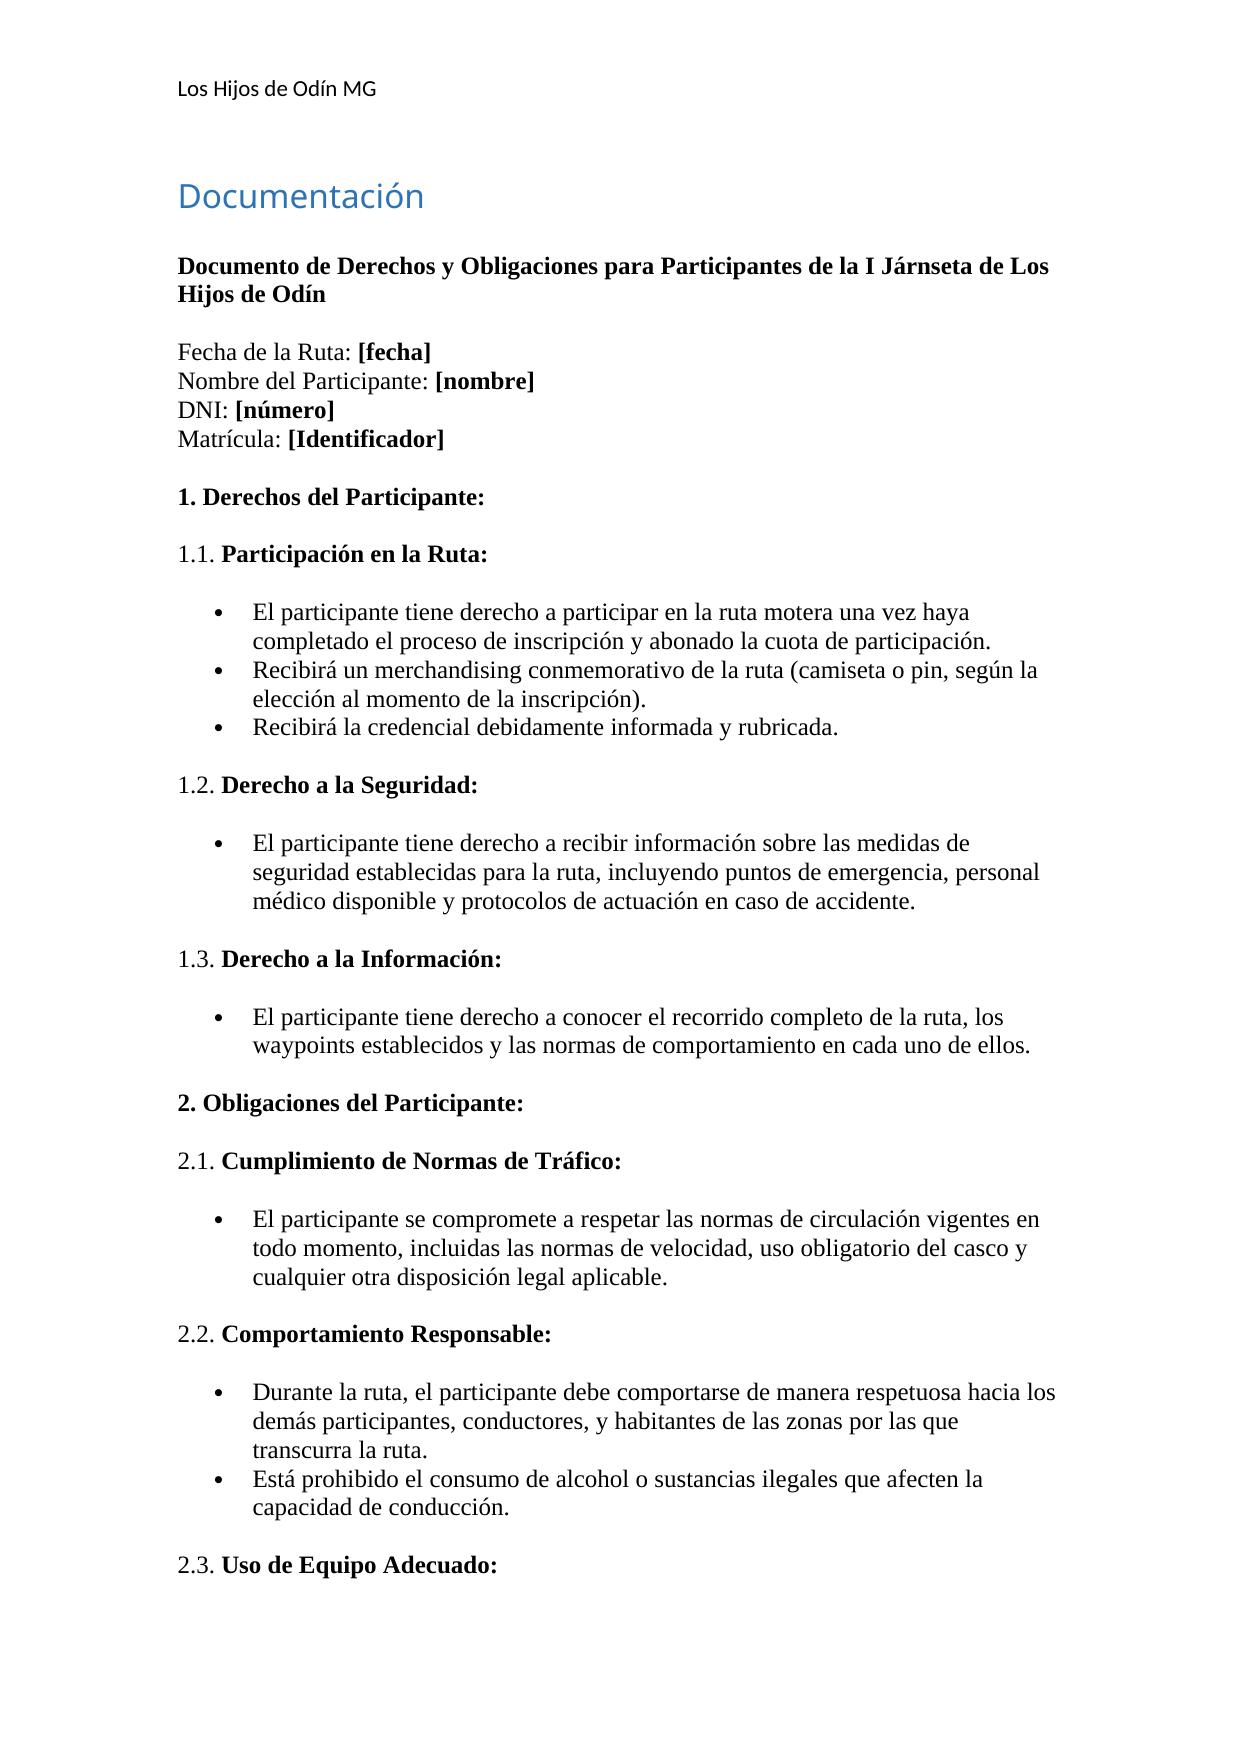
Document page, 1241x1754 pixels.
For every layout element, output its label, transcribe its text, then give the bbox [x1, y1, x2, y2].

list Recibirá la credencial debidamente informada y rubricada. [215, 712, 1063, 741]
text 2. Obligaciones del Participante: [177, 1088, 1063, 1117]
subtitle Documentación [177, 173, 1063, 218]
text 1.2. Derecho a la Seguridad: [177, 770, 1063, 799]
text Matrícula: [Identificador] [177, 424, 1063, 452]
text Fecha de la Ruta: [fecha] Nombre del Participante: [nombre] DNI: [número] [177, 337, 1063, 424]
text Documento de Derechos y Obligaciones para Participantes de la I Járnseta de Los Hijos de Odín [177, 251, 1063, 308]
text 1.1. Participación en la Ruta: [177, 539, 1063, 568]
list Durante la ruta, el participante debe comportarse de manera respetuosa hacia los demás participantes, conductores, y habitantes de las zonas por las que transcurra la ruta. [215, 1377, 1063, 1464]
text 2.1. Cumplimiento de Normas de Tráfico: [177, 1146, 1063, 1175]
list Recibirá un merchandising conmemorativo de la ruta (camiseta o pin, según la elección al momento de la inscripción). [215, 655, 1063, 712]
list Está prohibido el consumo de alcohol o sustancias ilegales que afecten la capacidad de conducción. [215, 1464, 1063, 1521]
text 2.2. Comportamiento Responsable: [177, 1319, 1063, 1348]
list El participante tiene derecho a recibir información sobre las medidas de seguridad establecidas para la ruta, incluyendo puntos de emergencia, personal médico disponible y protocolos de actuación en caso de accidente. [215, 828, 1063, 914]
list El participante tiene derecho a participar en la ruta motera una vez haya completado el proceso de inscripción y abonado la cuota de participación. [215, 597, 1063, 655]
text 2.3. Uso de Equipo Adecuado: [177, 1550, 1063, 1579]
text 1. Derechos del Participante: [177, 482, 1063, 510]
text 1.3. Derecho a la Información: [177, 944, 1063, 972]
list El participante se compromete a respetar las normas de circulación vigentes en todo momento, incluidas las normas de velocidad, uso obligatorio del casco y cualquier otra disposición legal aplicable. [215, 1204, 1063, 1290]
list El participante tiene derecho a conocer el recorrido completo de la ruta, los waypoints establecidos y las normas de comportamiento en cada uno de ellos. [215, 1002, 1063, 1059]
